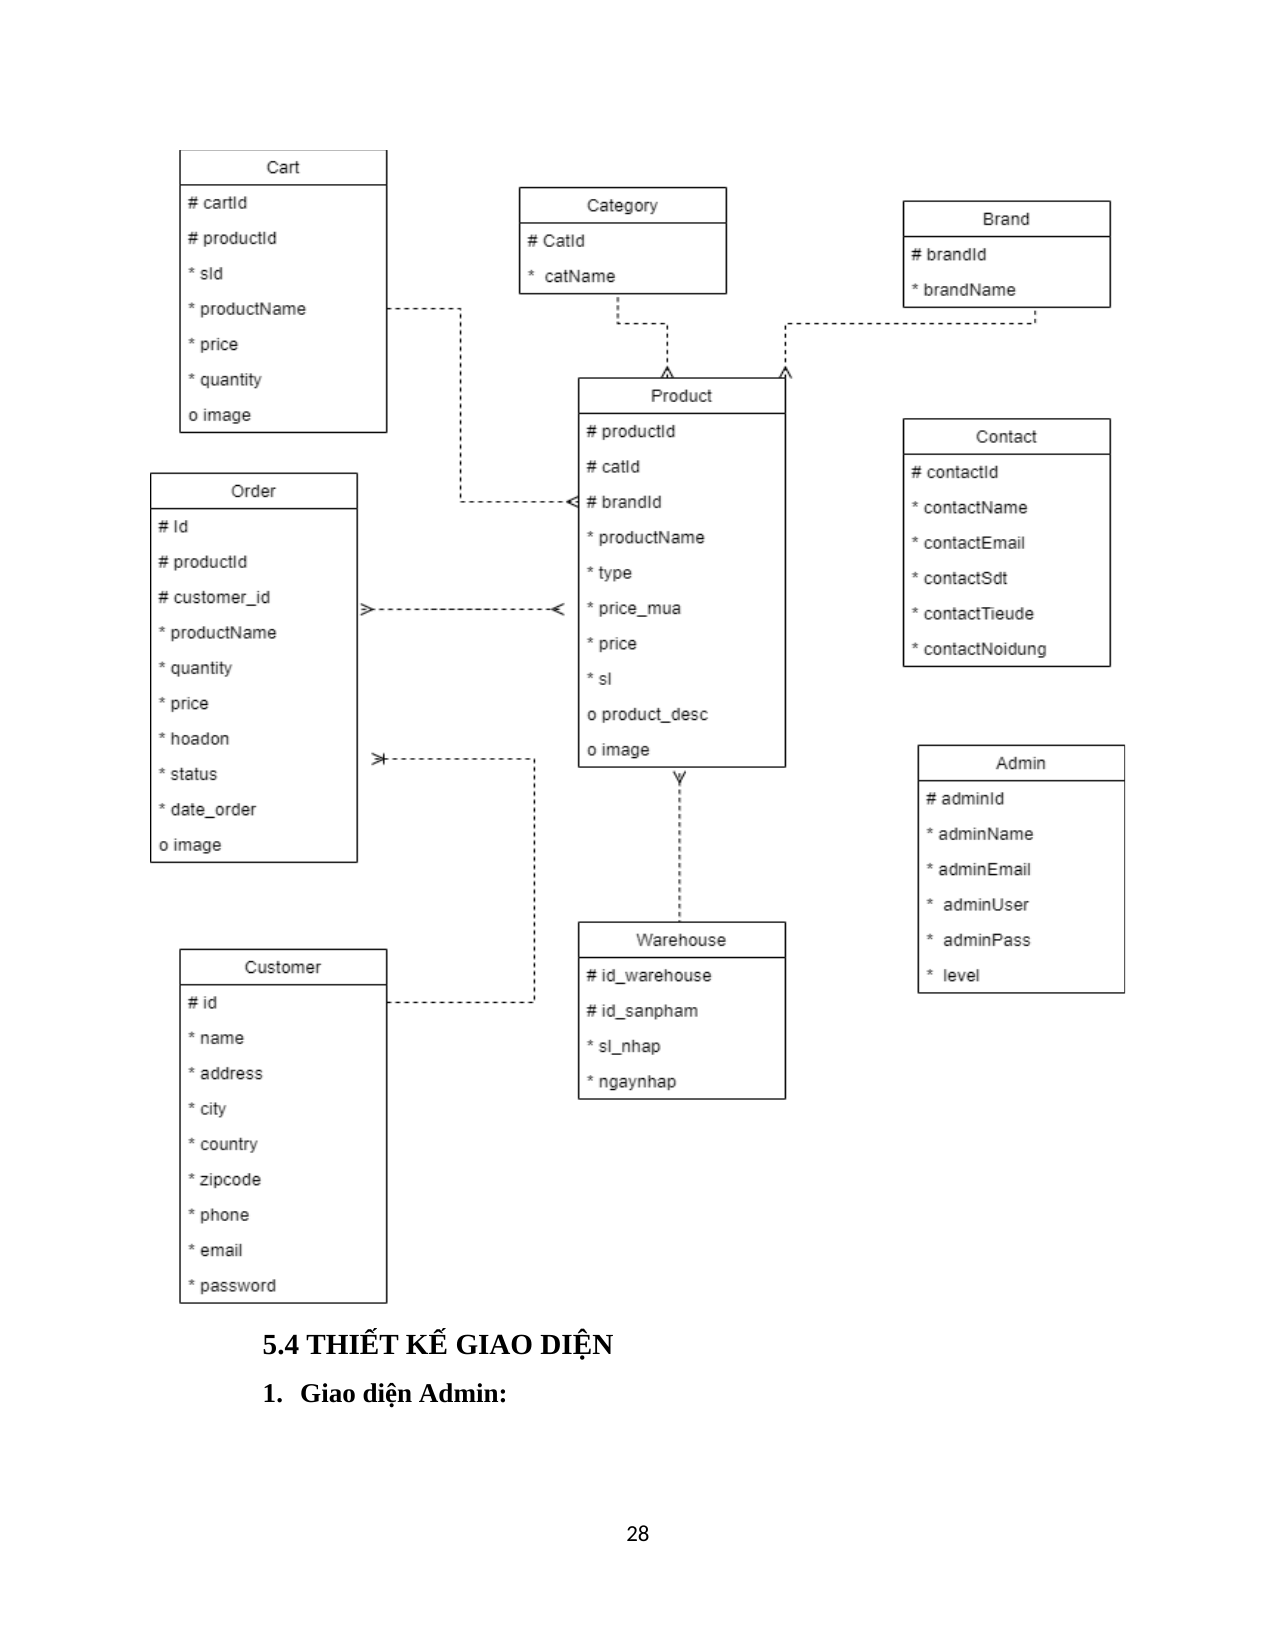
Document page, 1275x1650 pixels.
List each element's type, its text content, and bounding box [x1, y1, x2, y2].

list Giao diện Admin: [262, 1377, 1125, 1408]
picture [150, 150, 1125, 1308]
list 5.4 THIẾT KẾ GIAO DIỆN [262, 1327, 1125, 1360]
